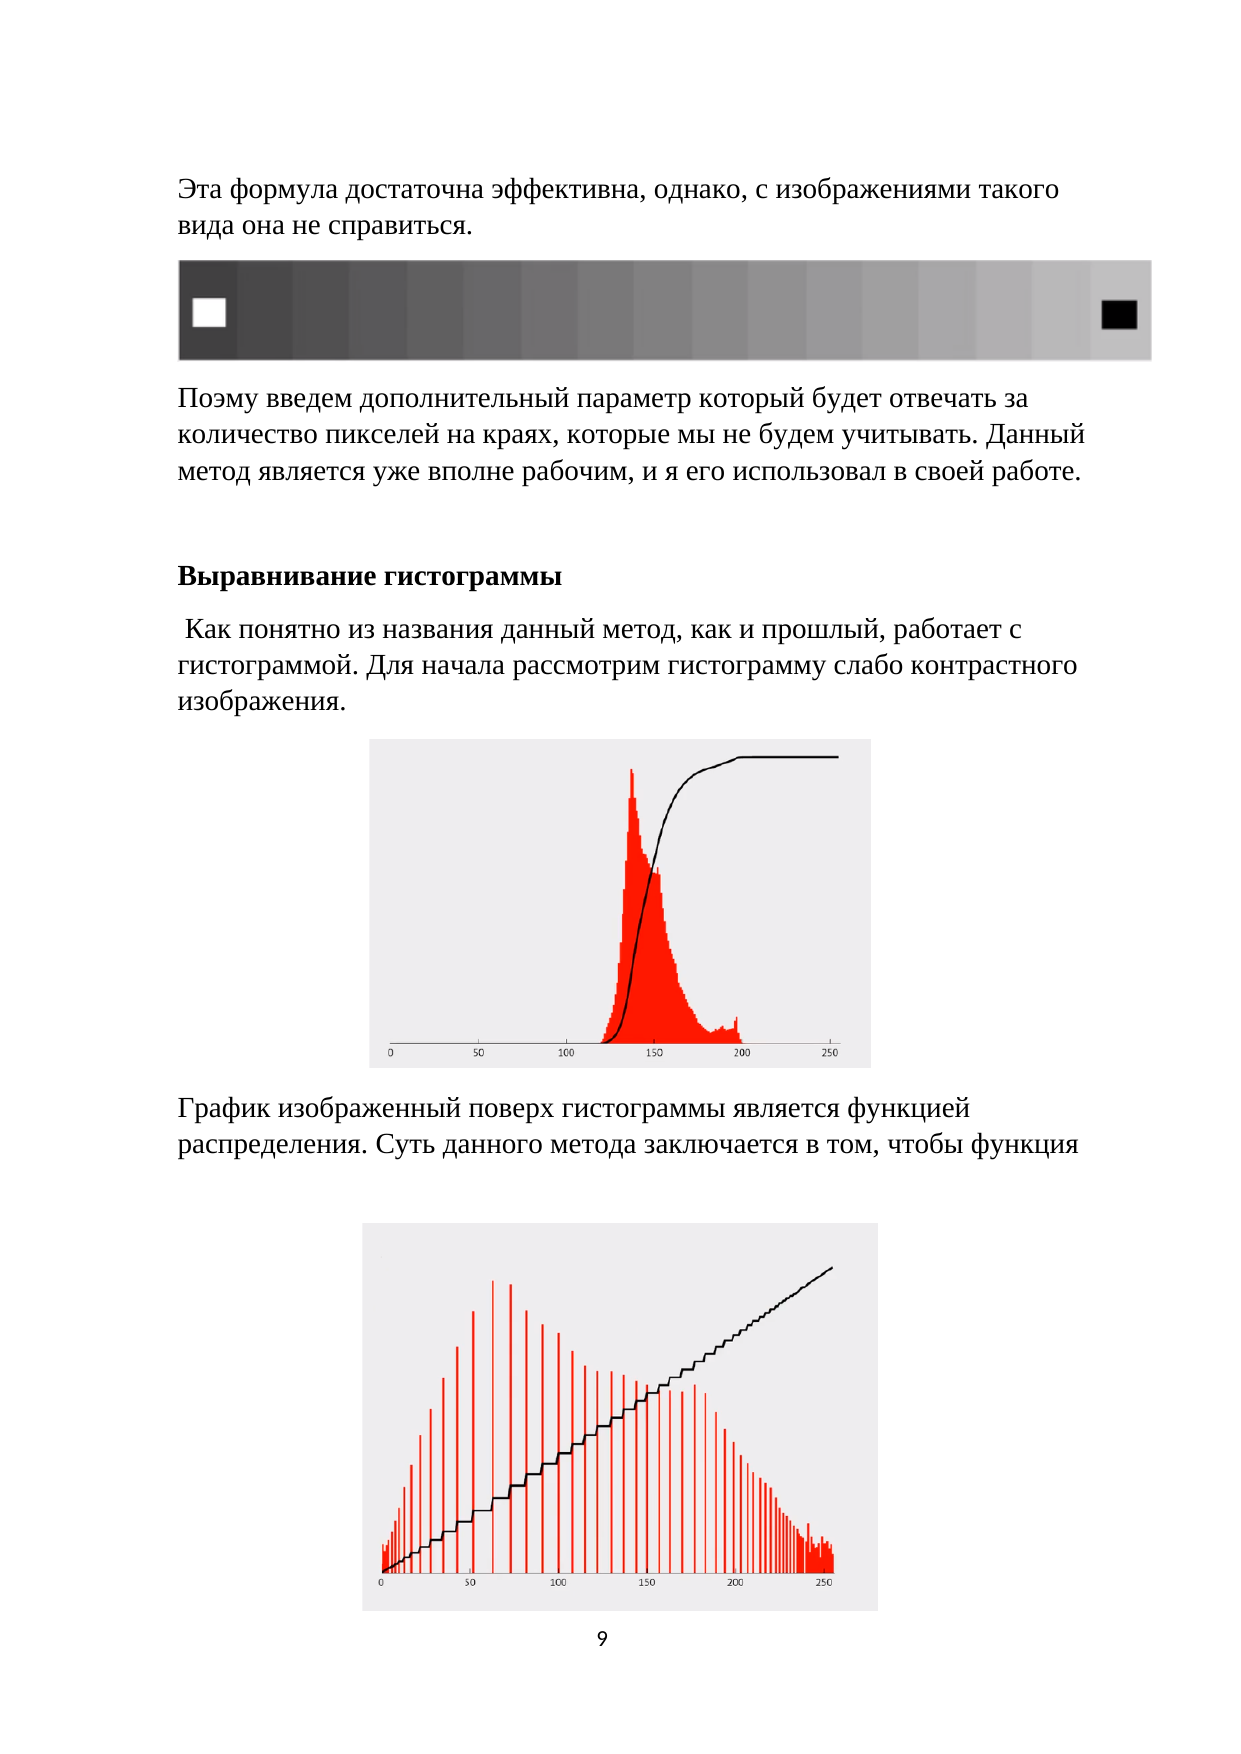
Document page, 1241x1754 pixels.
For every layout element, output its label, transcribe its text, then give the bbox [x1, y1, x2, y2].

text Поэму введем дополнительный параметр который будет отвечать за количество пикселей на краях, которые мы не будем учитывать. Данный метод является уже вполне рабочим, и я его использовал в своей работе. [177, 380, 1093, 486]
text Эта формула достаточна эффективна, однако, с изображениями такого вида она не справиться. [177, 171, 1093, 241]
picture [177, 260, 1152, 362]
text Выравнивание гистограммы [177, 558, 1093, 592]
text Как понятно из названия данный метод, как и прошлый, работает с гистограммой. Для начала рассмотрим гистограмму слабо контрастного изображения. [177, 611, 1093, 717]
picture [369, 739, 871, 1068]
picture [362, 1223, 878, 1611]
